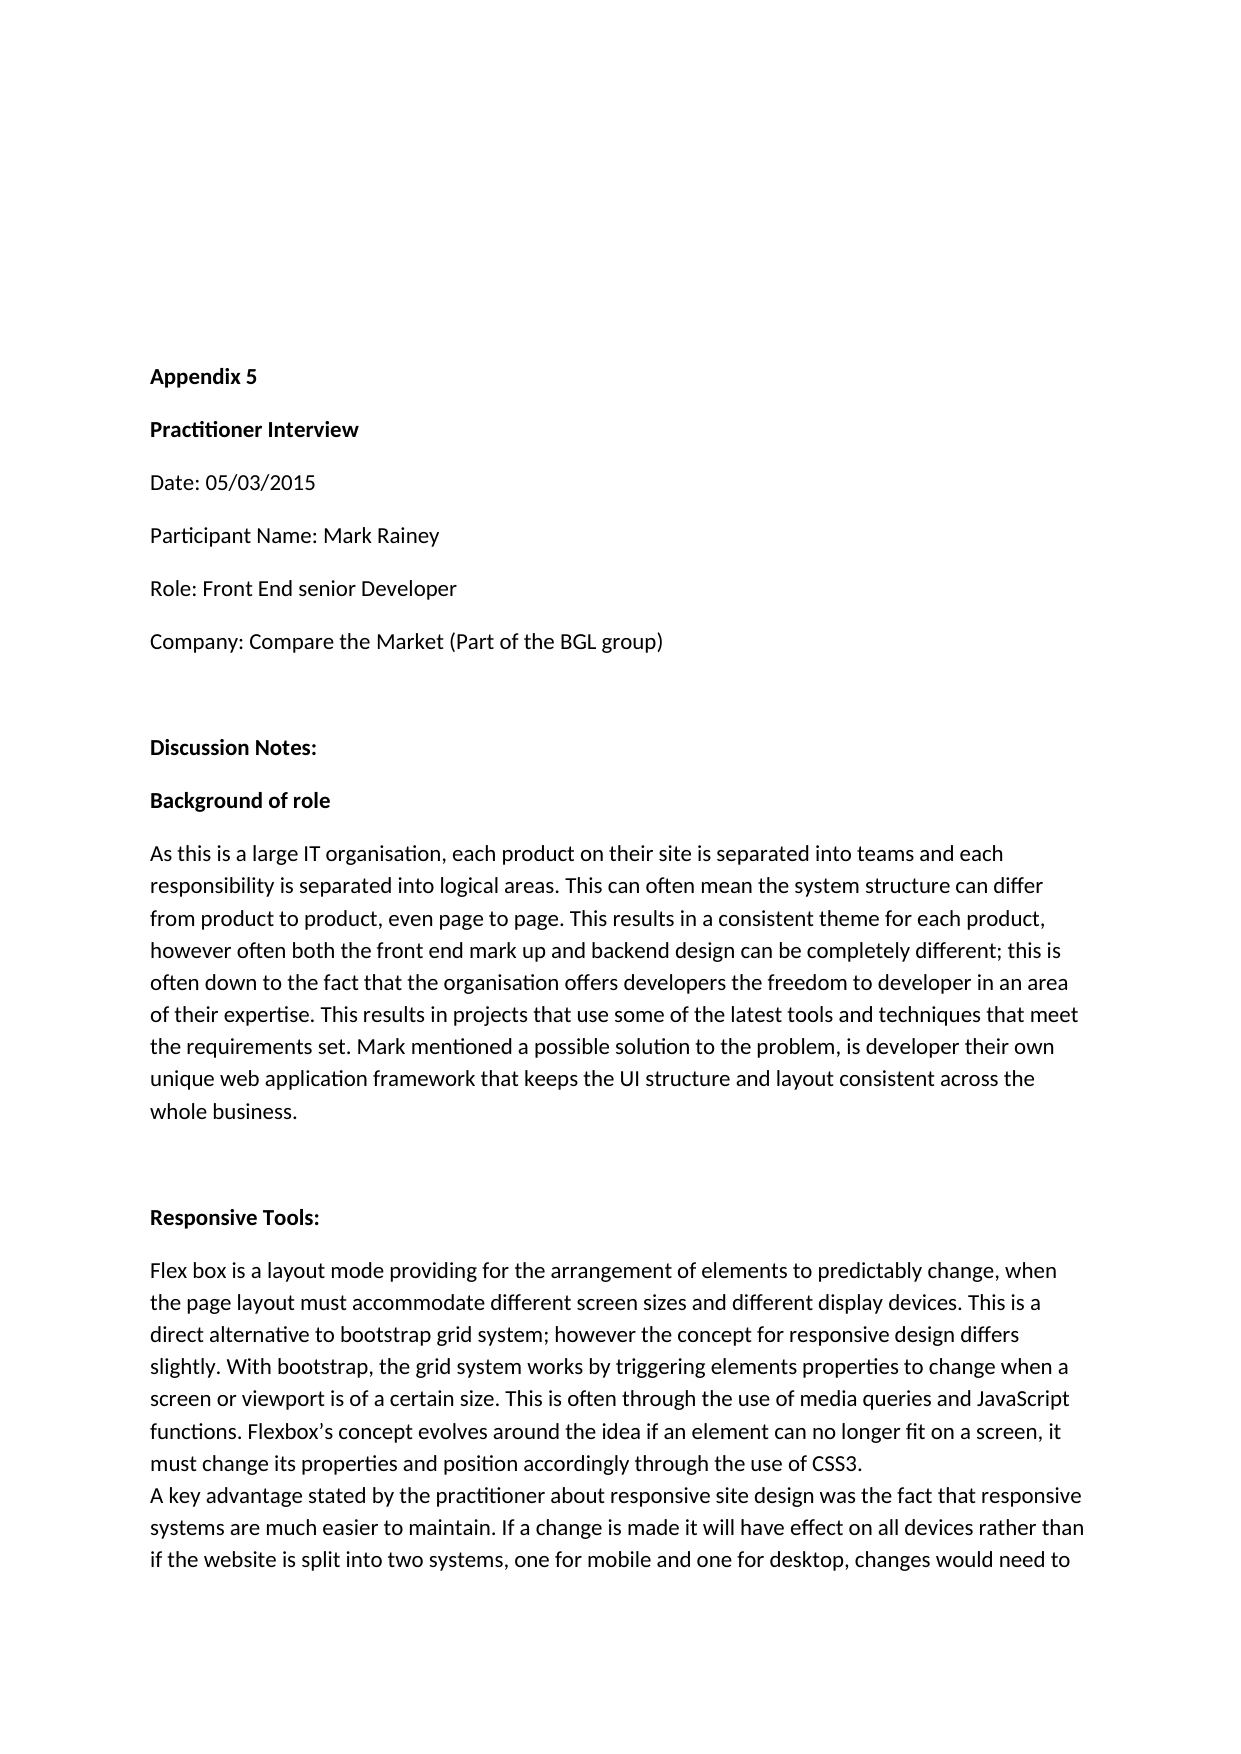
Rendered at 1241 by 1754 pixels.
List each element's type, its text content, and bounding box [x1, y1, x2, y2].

text Discussion Notes: [150, 733, 1090, 761]
text As this is a large IT organisation, each product on their site is separated into teams and each responsibility is separated into logical areas. This can often mean the system structure can differ from product to product, even page to page. This results in a consistent theme for each product, however often both the front end mark up and backend design can be completely different; this is often down to the fact that the organisation offers developers the freedom to developer in an area of their expertise. This results in projects that use some of the latest tools and techniques that meet the requirements set. Mark mentioned a possible solution to the problem, is developer their own unique web application framework that keeps the UI structure and layout consistent across the whole business. [150, 839, 1090, 1125]
text Appendix 5 [150, 362, 1090, 390]
text Responsive Tools: [150, 1203, 1090, 1231]
text Company: Compare the Market (Part of the BGL group) [150, 627, 1090, 655]
text Role: Front End senior Developer [150, 574, 1090, 602]
text Participant Name: Mark Rainey [150, 521, 1090, 549]
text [150, 1256, 1090, 1573]
text Practitioner Interview [150, 415, 1090, 443]
text Date: 05/03/2015 [150, 468, 1090, 496]
text Background of role [150, 786, 1090, 814]
